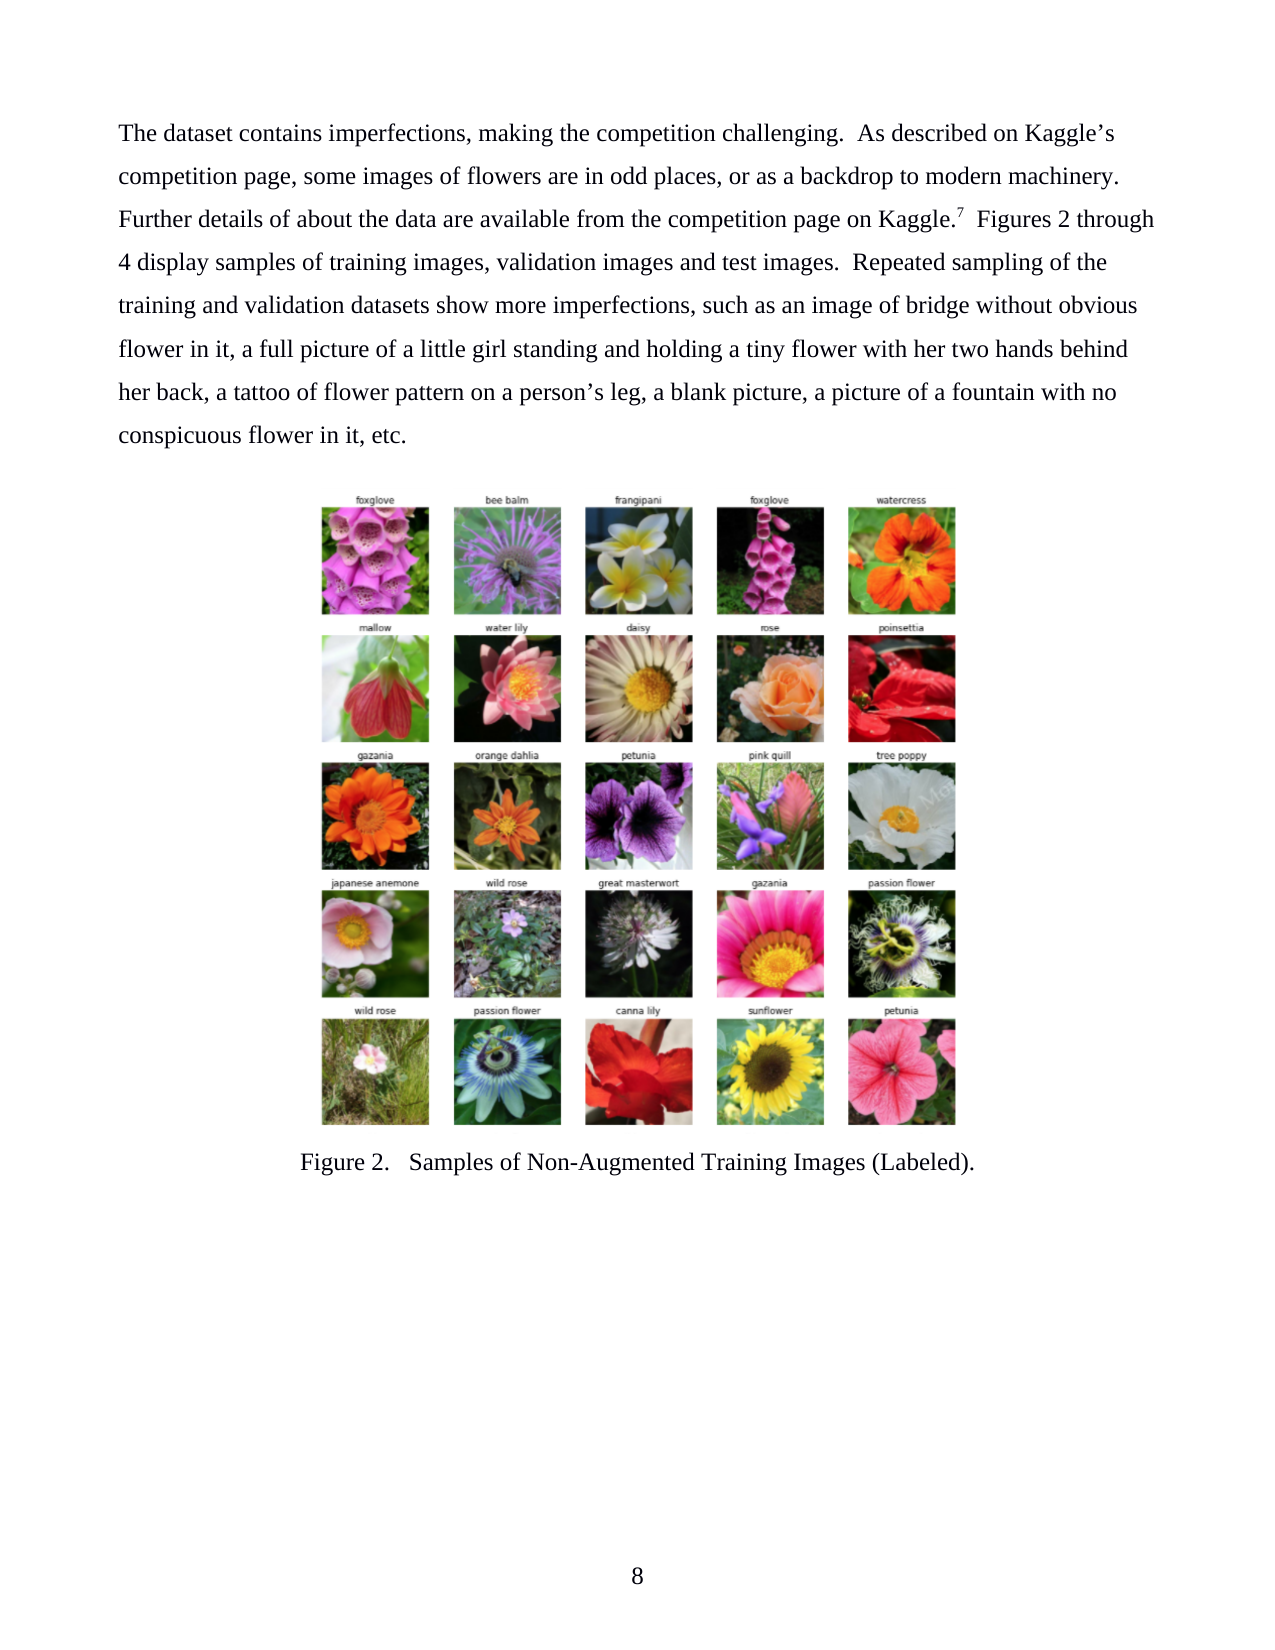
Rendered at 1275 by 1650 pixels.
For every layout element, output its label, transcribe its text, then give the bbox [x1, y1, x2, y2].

picture [307, 488, 968, 1134]
text Figure 2. Samples of Non-Augmented Training Images (Labeled). [118, 1147, 1157, 1176]
text The dataset contains imperfections, making the competition challenging. As described on Kaggle’s competition page, some images of flowers are in odd places, or as a backdrop to modern machinery. Further details of about the data are available from the competition page on Kaggle. Figures 2 through 4 display samples of training images, validation images and test images. Repeated sampling of the training and validation datasets show more imperfections, such as an image of bridge without obvious flower in it, a full picture of a little girl standing and holding a tiny flower with her two hands behind her back, a tattoo of flower pattern on a person’s leg, a blank picture, a picture of a fountain with no conspicuous flower in it, etc. [118, 118, 1157, 449]
